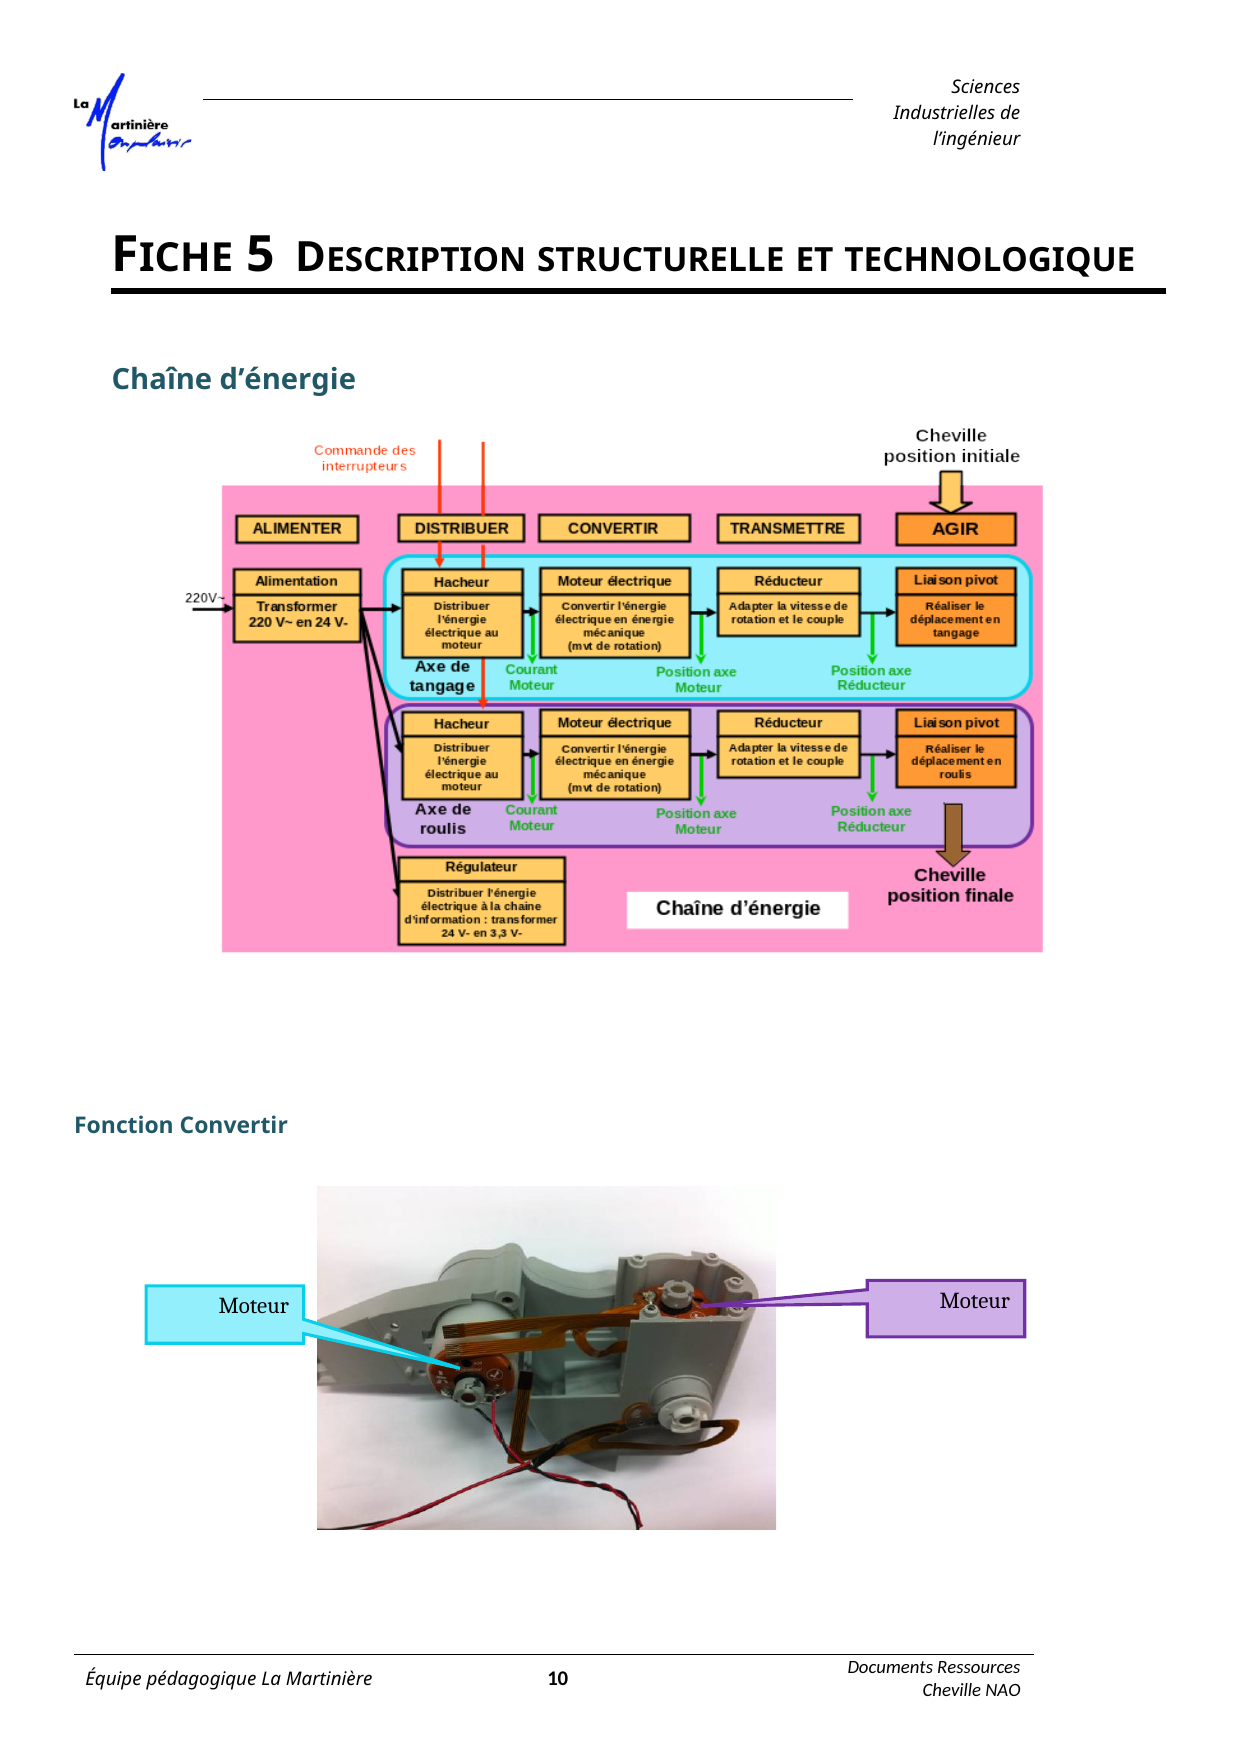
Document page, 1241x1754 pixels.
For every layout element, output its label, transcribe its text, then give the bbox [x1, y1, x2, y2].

picture [73, 73, 192, 171]
picture [317, 1186, 777, 1530]
subtitle Chaîne d’énergie [111, 358, 1166, 398]
subtitle Description structurelle et technologique [111, 217, 1166, 288]
subtitle Fonction Convertir [74, 1109, 1166, 1140]
